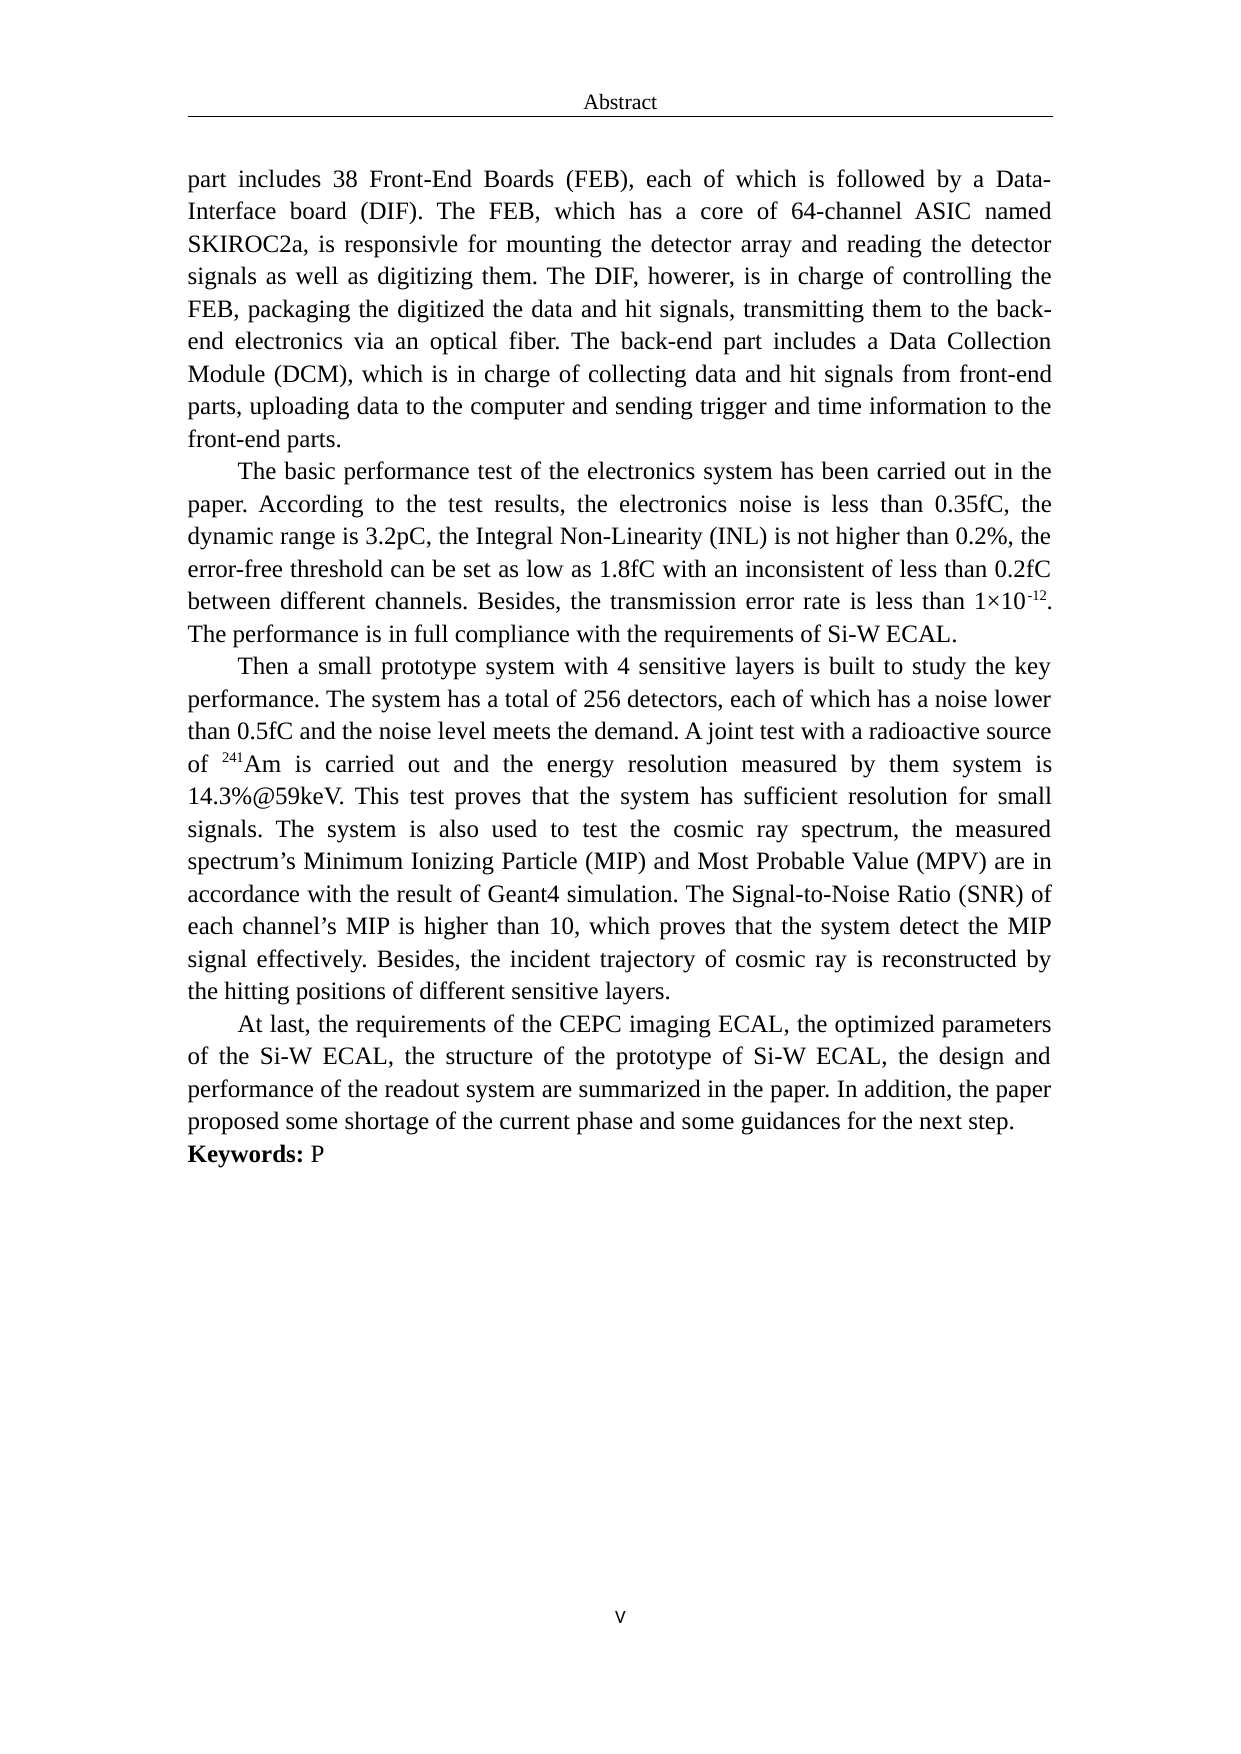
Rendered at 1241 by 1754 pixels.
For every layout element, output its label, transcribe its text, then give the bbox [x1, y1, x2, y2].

text Then a small prototype system with 4 sensitive layers is built to study the key performance. The system has a total of 256 detectors, each of which has a noise lower than 0.5fC and the noise level meets the demand. A joint test with a radioactive source of 241Am is carried out and the energy resolution measured by them system is 14.3%@59keV. This test proves that the system has sufficient resolution for small signals. The system is also used to test the cosmic ray spectrum, the measured spectrum’s Minimum Ionizing Particle (MIP) and Most Probable Value (MPV) are in accordance with the result of Geant4 simulation. The Signal-to-Noise Ratio (SNR) of each channel’s MIP is higher than 10, which proves that the system detect the MIP signal effectively. Besides, the incident trajectory of cosmic ray is reconstructed by the hitting positions of different sensitive layers. [187, 649, 1053, 1007]
text Keywords: P [187, 1137, 1053, 1169]
text At last, the requirements of the CEPC imaging ECAL, the optimized parameters of the Si-W ECAL, the structure of the prototype of Si-W ECAL, the design and performance of the readout system are summarized in the paper. In addition, the paper proposed some shortage of the current phase and some guidances for the next step. [187, 1007, 1053, 1137]
text The basic performance test of the electronics system has been carried out in the paper. According to the test results, the electronics noise is less than 0.35fC, the dynamic range is 3.2pC, the Integral Non-Linearity (INL) is not higher than 0.2%, the error-free threshold can be set as low as 1.8fC with an inconsistent of less than 0.2fC between different channels. Besides, the transmission error rate is less than 1×10-12. The performance is in full compliance with the requirements of Si-W ECAL. [187, 454, 1053, 649]
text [187, 162, 1053, 454]
